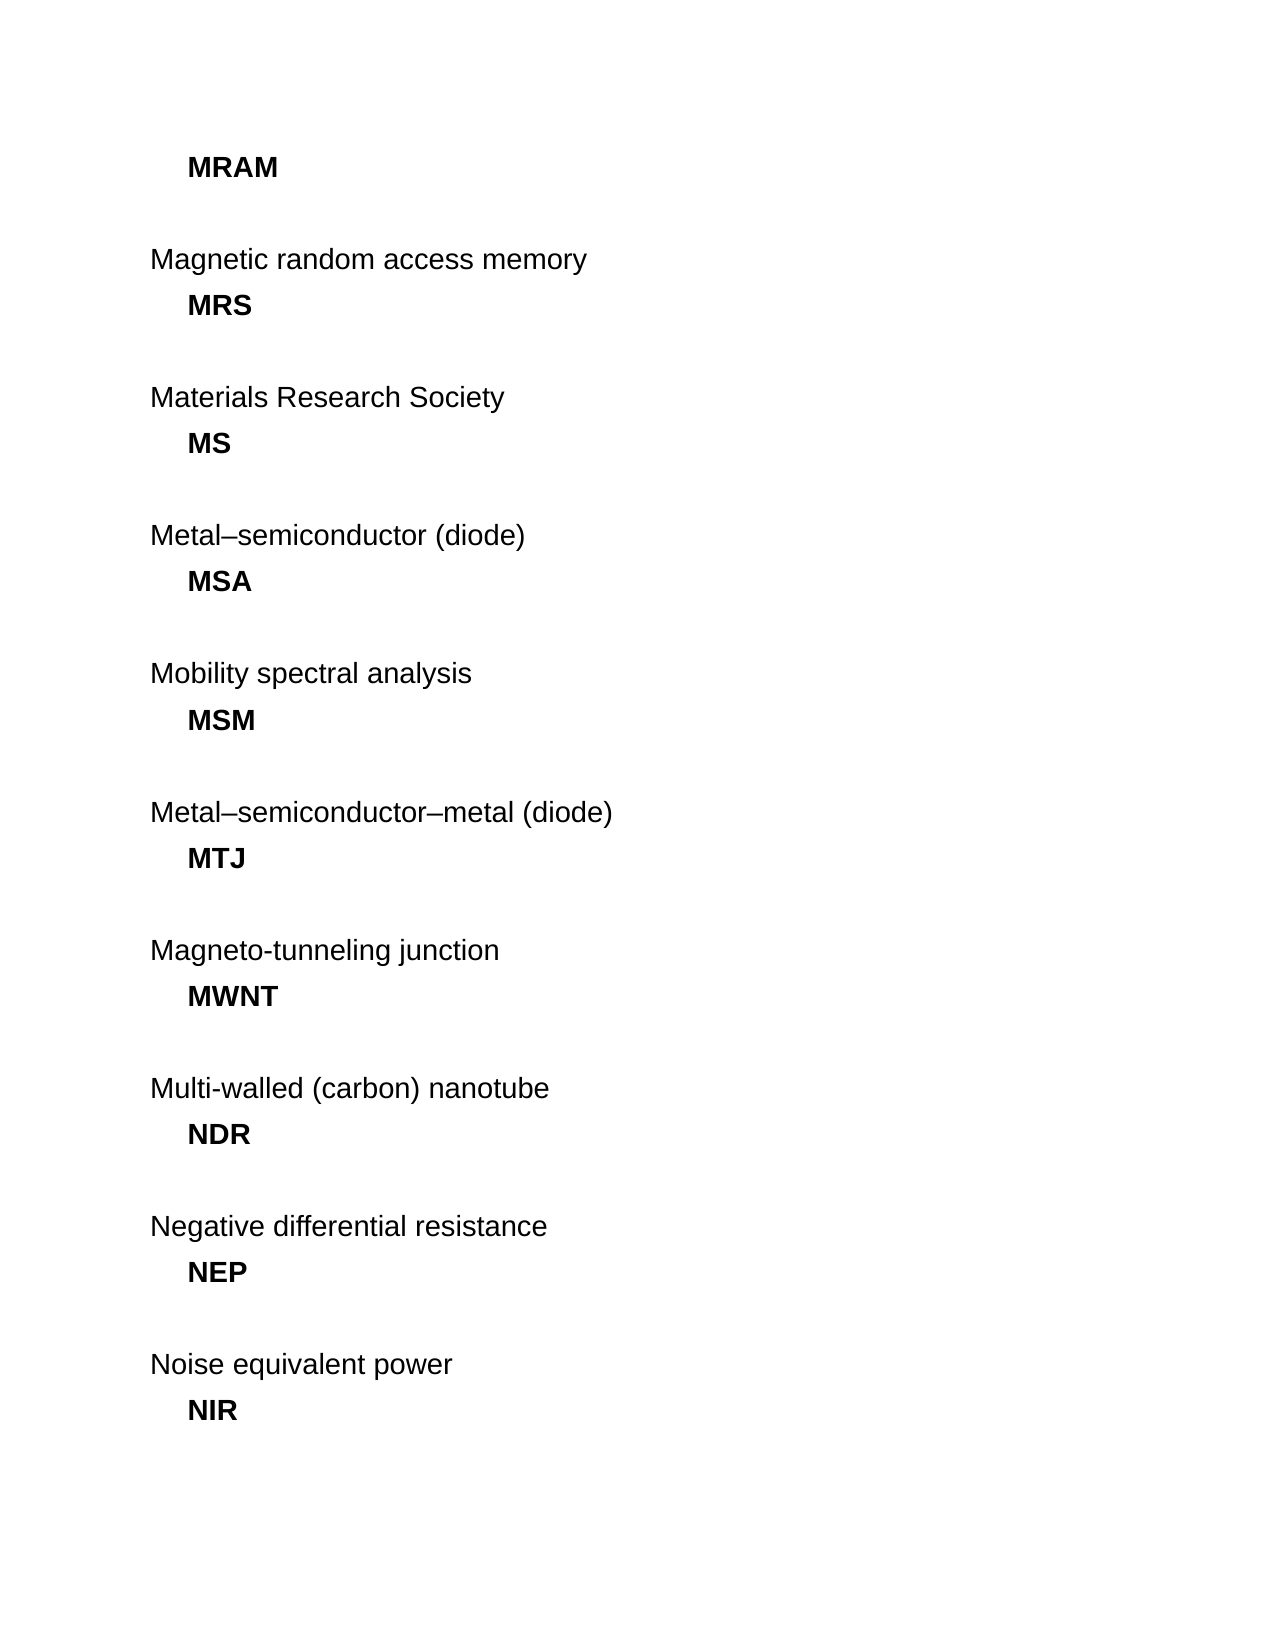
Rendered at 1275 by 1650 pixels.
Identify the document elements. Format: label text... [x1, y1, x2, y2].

text MRAM [187, 150, 1125, 183]
text NDR [187, 1117, 1125, 1150]
text Metal–semiconductor (diode) [150, 518, 1125, 552]
text Materials Research Society [150, 380, 1125, 414]
text Multi-walled (carbon) nanotube [150, 1071, 1125, 1104]
text MTJ [187, 841, 1125, 874]
text MS [187, 426, 1125, 460]
text NEP [187, 1255, 1125, 1288]
text NIR [187, 1393, 1125, 1427]
text Noise equivalent power [150, 1347, 1125, 1381]
text MSA [187, 564, 1125, 598]
text MRS [187, 288, 1125, 322]
text Magneto-tunneling junction [150, 933, 1125, 966]
text Magnetic random access memory [150, 242, 1125, 276]
text Metal–semiconductor–metal (diode) [150, 794, 1125, 828]
text MSM [187, 702, 1125, 736]
text Negative differential resistance [150, 1209, 1125, 1242]
text Mobility spectral analysis [150, 656, 1125, 690]
text MWNT [187, 979, 1125, 1012]
